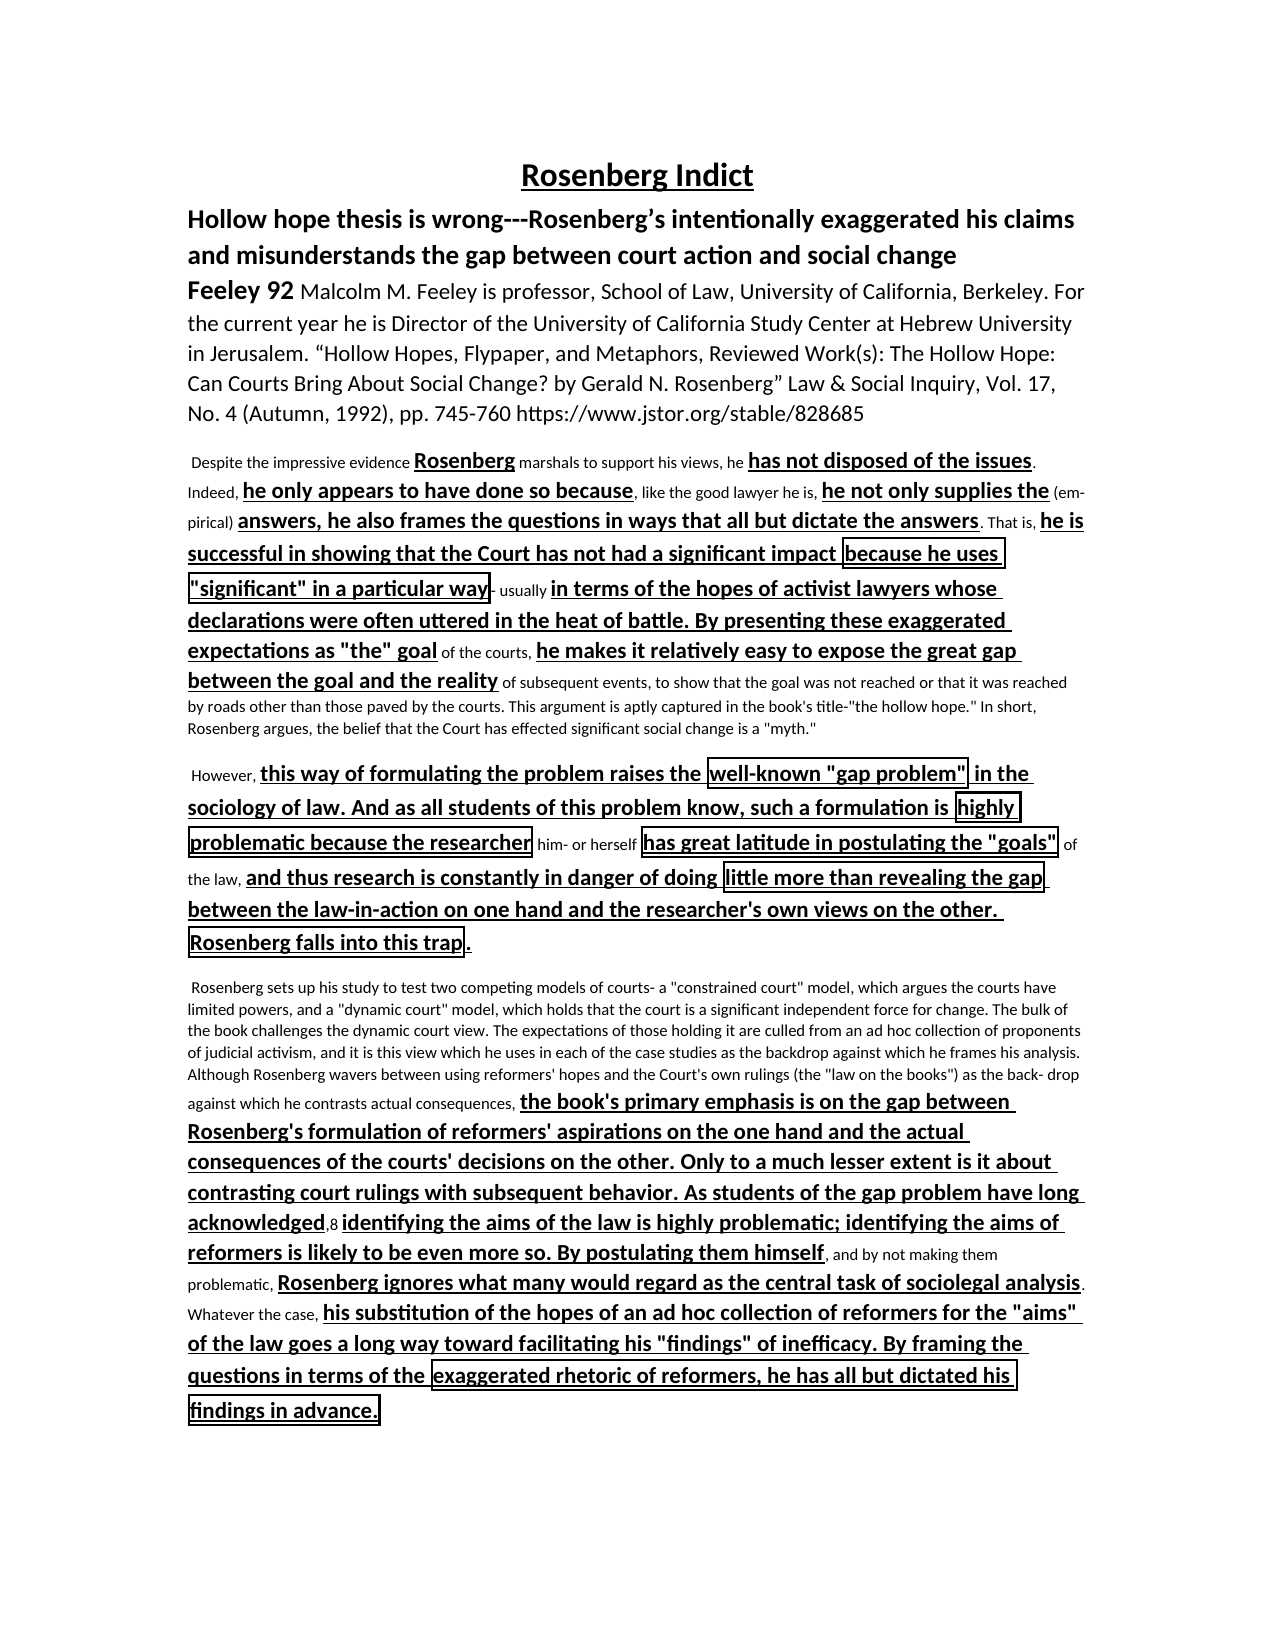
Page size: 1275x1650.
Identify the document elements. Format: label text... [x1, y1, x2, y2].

text However, this way of formulating the problem raises the well-known "gap problem" in the sociology of law. And as all students of this problem know, such a formulation is highly problematic because the researcher him- or herself has great latitude in postulating the "goals" of the law, and thus research is constantly in danger of doing little more than revealing the gap between the law-in-action on one hand and the researcher's own views on the other. Rosenberg falls into this trap. [187, 757, 1087, 958]
text Feeley 92 Malcolm M. Feeley is professor, School of Law, University of California, Berkeley. For the current year he is Director of the University of California Study Center at Hebrew University in Jerusalem. “Hollow Hopes, Flypaper, and Metaphors, Reviewed Work(s): The Hollow Hope: Can Courts Bring About Social Change? by Gerald N. Rosenberg” Law & Social Inquiry, Vol. 17, No. 4 (Autumn, 1992), pp. 745-760 https://www.jstor.org/stable/828685 [187, 273, 1087, 427]
subtitle Rosenberg Indict [187, 154, 1087, 195]
text Rosenberg sets up his study to test two competing models of courts- a "constrained court" model, which argues the courts have limited powers, and a "dynamic court" model, which holds that the court is a significant independent force for change. The bulk of the book challenges the dynamic court view. The expectations of those holding it are culled from an ad hoc collection of proponents of judicial activism, and it is this view which he uses in each of the case studies as the backdrop against which he frames his analysis. Although Rosenberg wavers between using reformers' hopes and the Court's own rulings (the "law on the books") as the back- drop against which he contrasts actual consequences, the book's primary emphasis is on the gap between Rosenberg's formulation of reformers' aspirations on the one hand and the actual consequences of the courts' decisions on the other. Only to a much lesser extent is it about contrasting court rulings with subsequent behavior. As students of the gap problem have long acknowledged,8 identifying the aims of the law is highly problematic; identifying the aims of reformers is likely to be even more so. By postulating them himself, and by not making them problematic, Rosenberg ignores what many would regard as the central task of sociolegal analysis. Whatever the case, his substitution of the hopes of an ad hoc collection of reformers for the "aims" of the law goes a long way toward facilitating his "findings" of inefficacy. By framing the questions in terms of the exaggerated rhetoric of reformers, he has all but dictated his findings in advance. [187, 977, 1087, 1426]
text Despite the impressive evidence Rosenberg marshals to support his views, he has not disposed of the issues. Indeed, he only appears to have done so because, like the good lawyer he is, he not only supplies the (em- pirical) answers, he also frames the questions in ways that all but dictate the answers. That is, he is successful in showing that the Court has not had a significant impact because he uses "significant" in a particular way- usually in terms of the hopes of activist lawyers whose declarations were often uttered in the heat of battle. By presenting these exaggerated expectations as "the" goal of the courts, he makes it relatively easy to expose the great gap between the goal and the reality of subsequent events, to show that the goal was not reached or that it was reached by roads other than those paved by the courts. This argument is aptly captured in the book's title-"the hollow hope." In short, Rosenberg argues, the belief that the Court has effected significant social change is a "myth." [187, 446, 1087, 738]
subtitle Hollow hope thesis is wrong---Rosenberg’s intentionally exaggerated his claims and misunderstands the gap between court action and social change [187, 202, 1087, 271]
